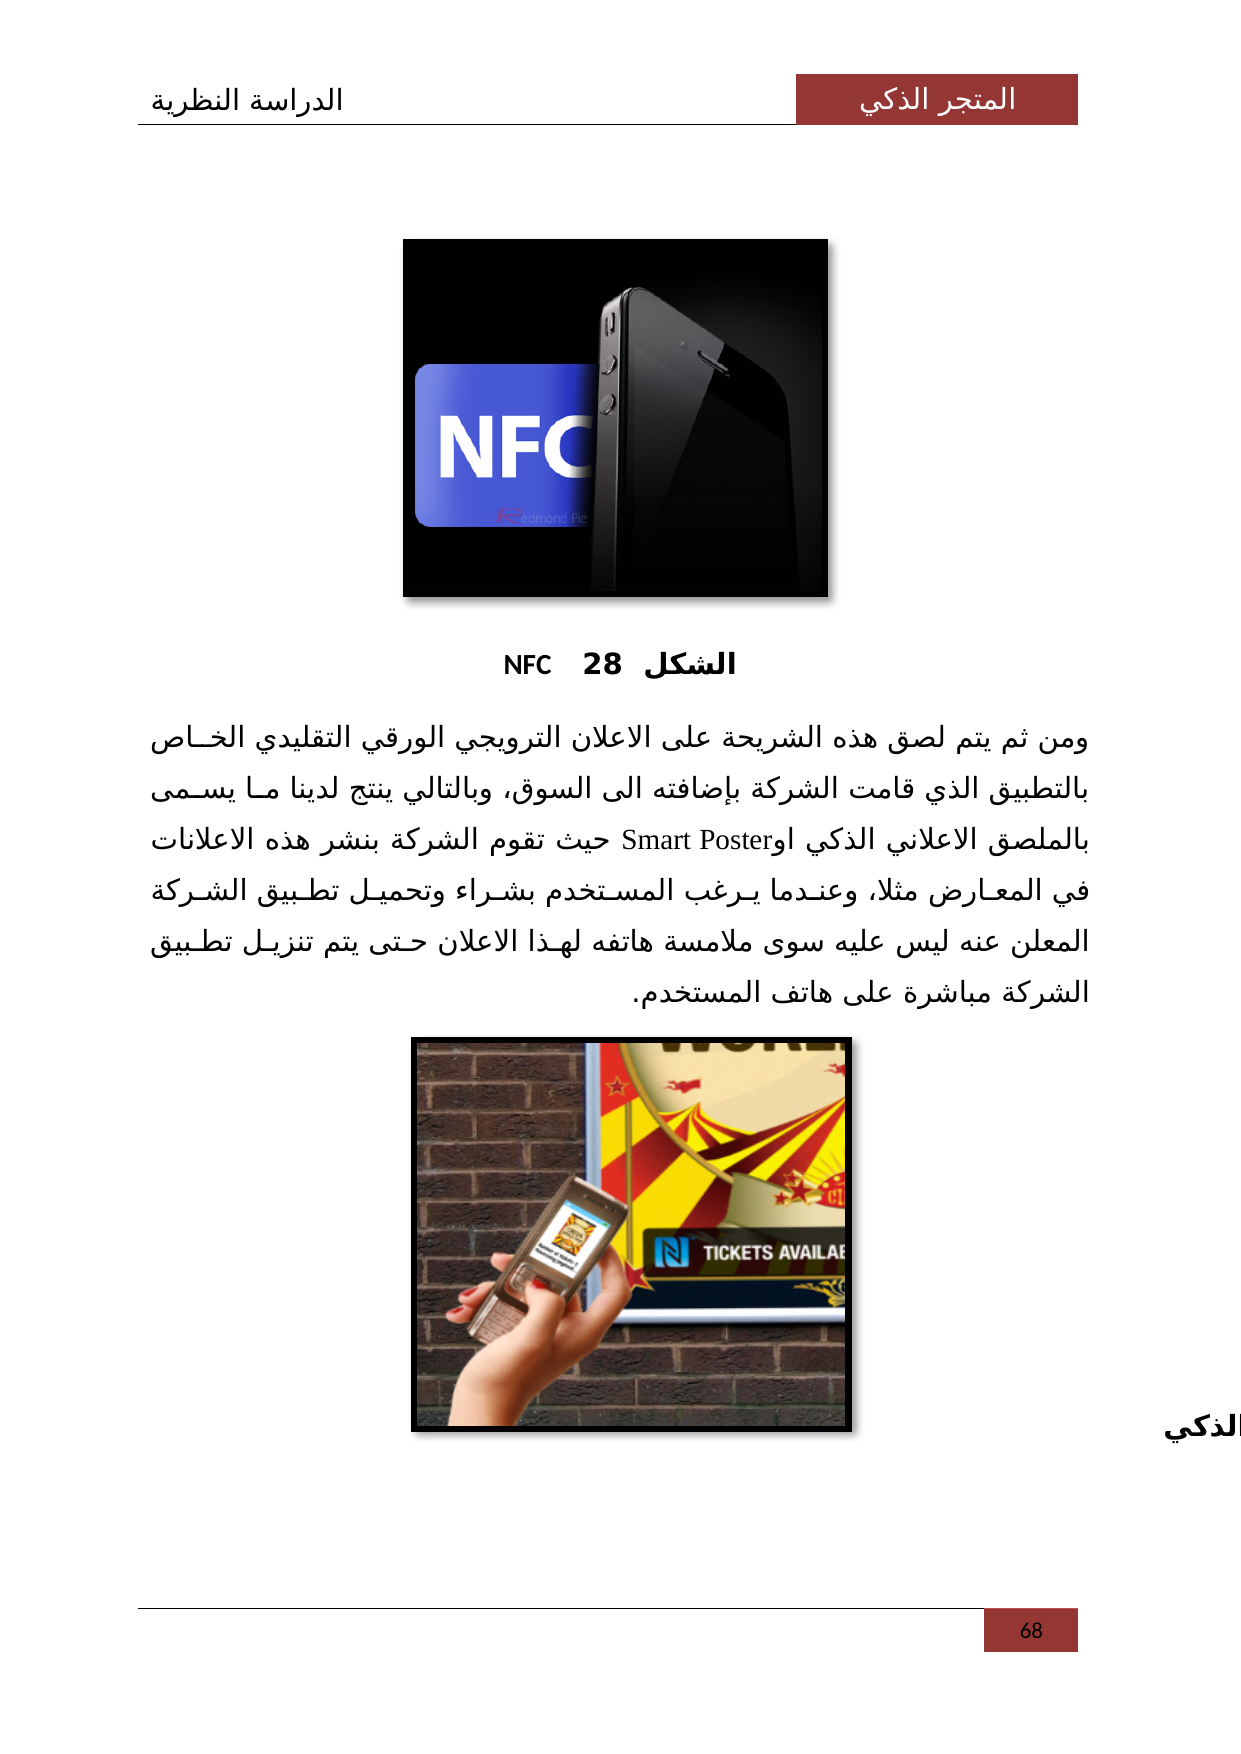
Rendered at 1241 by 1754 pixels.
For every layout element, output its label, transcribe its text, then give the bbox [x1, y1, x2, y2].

picture [409, 246, 822, 591]
text الشكل 28 NFC [150, 646, 1090, 682]
picture [417, 1043, 845, 1426]
text ومن ثم يتم لصق هذه الشريحة على الاعلان الترويجي الورقي التقليدي الخاص بالتطبيق الذي قامت الشركة بإضافته الى السوق، وبالتالي ينتج لدينا ما يسمى بالملصق الاعلاني الذكي اوSmart Poster حيث تقوم الشركة بنشر هذه الاعلانات في المعارض مثلا، وعندما يرغب المستخدم بشراء وتحميل تطبيق الشركة المعلن عنه ليس عليه سوى ملامسة هاتفه لهذا الاعلان حتى يتم تنزيل تطبيق الشركة مباشرة على هاتف المستخدم. [150, 721, 1090, 1009]
